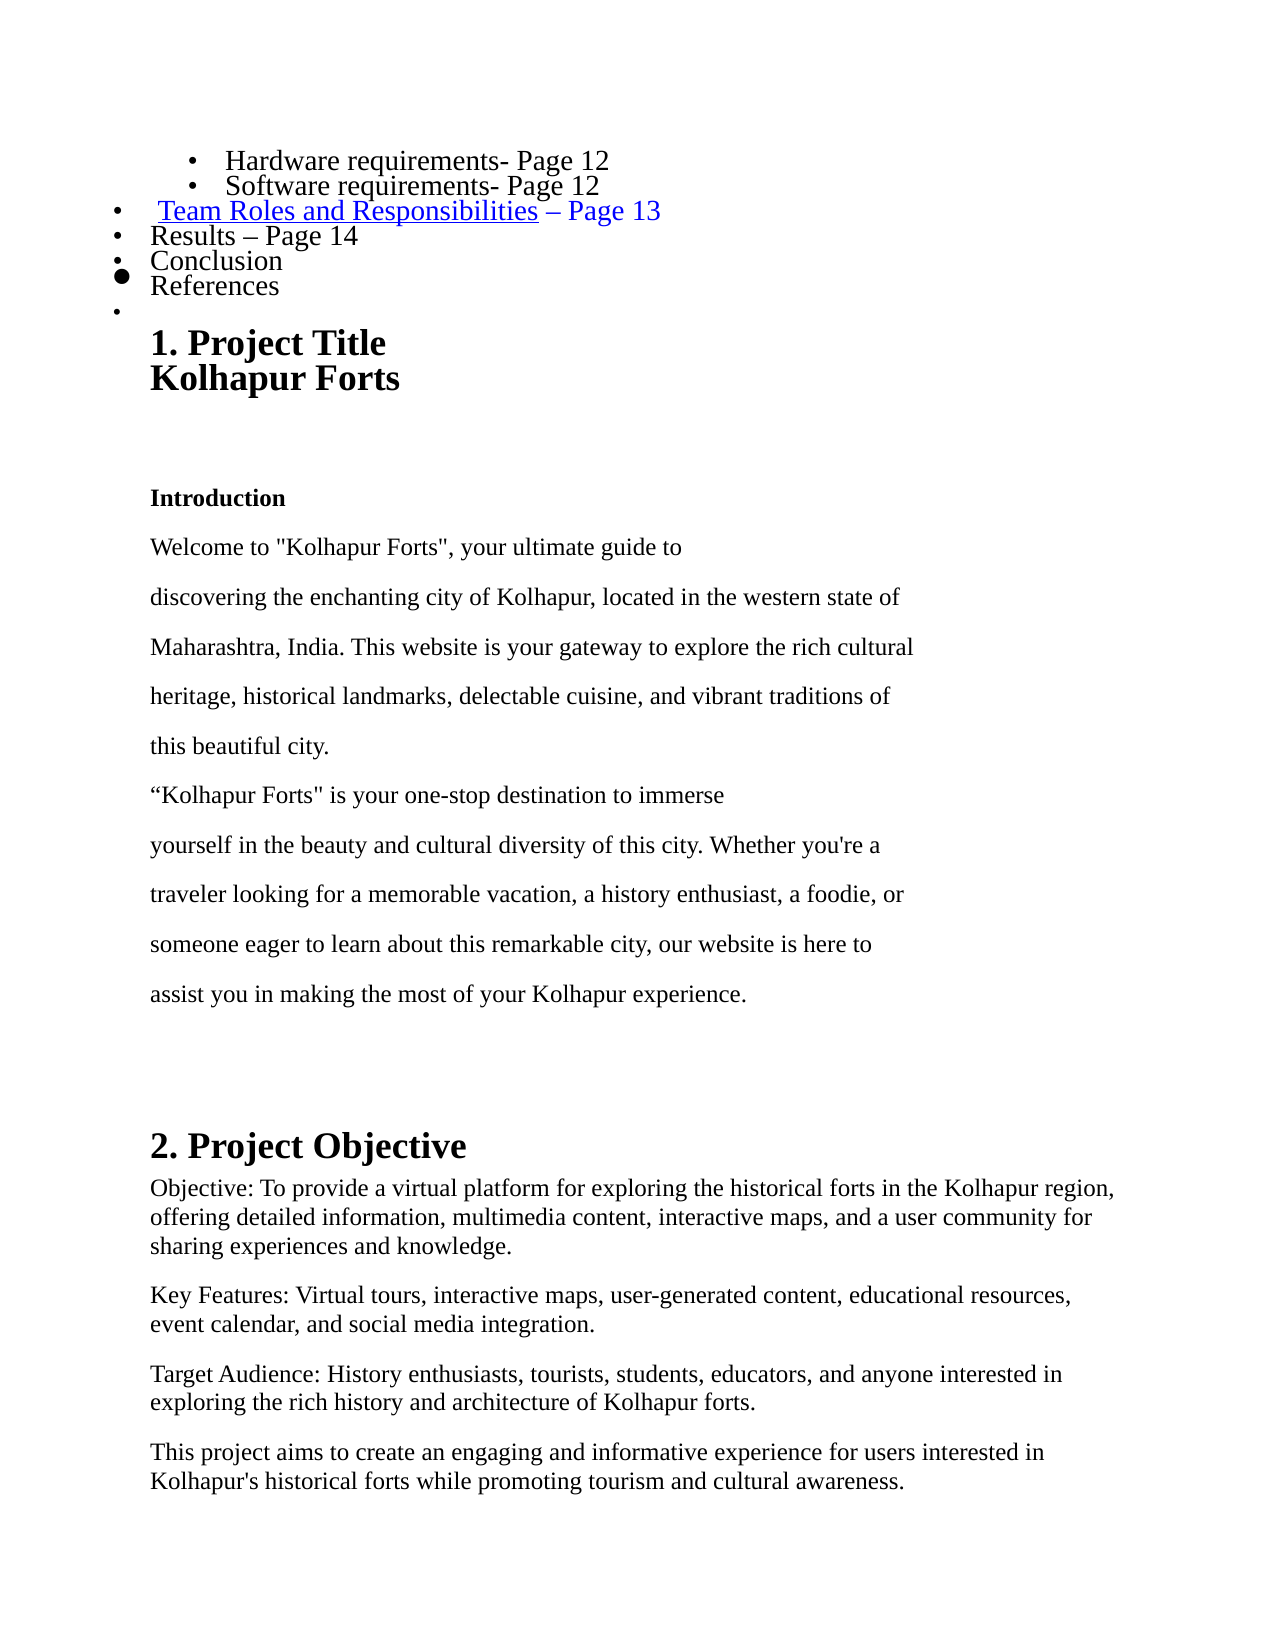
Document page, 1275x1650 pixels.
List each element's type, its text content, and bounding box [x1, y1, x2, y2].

text Key Features: Virtual tours, interactive maps, user-generated content, educational resources, event calendar, and social media integration. [150, 1281, 1125, 1338]
text assist you in making the most of your Kolhapur experience. [150, 979, 1125, 1008]
text 1. Project Title [150, 335, 1125, 360]
text traveler looking for a memorable vacation, a history enthusiast, a foodie, or [150, 880, 1125, 909]
text Kolhapur Forts [150, 371, 1125, 396]
list Software requirements- Page 12 [187, 175, 1125, 200]
text 2. Project Objective [150, 1138, 1125, 1163]
text Target Audience: History enthusiasts, tourists, students, educators, and anyone interested in exploring the rich history and architecture of Kolhapur forts. [150, 1359, 1125, 1417]
text discovering the enchanting city of Kolhapur, located in the western state of [150, 582, 1125, 611]
text heritage, historical landmarks, delectable cuisine, and vibrant traditions of [150, 682, 1125, 710]
text this beautiful city. [150, 731, 1125, 760]
text Introduction [150, 483, 1125, 512]
list Conclusion [112, 250, 1125, 275]
text someone eager to learn about this remarkable city, our website is here to [150, 929, 1125, 958]
list Hardware requirements- Page 12 [187, 150, 1125, 175]
text “Kolhapur Forts" is your one-stop destination to immerse [150, 781, 1125, 809]
text Objective: To provide a virtual platform for exploring the historical forts in the Kolhapur region, offering detailed information, multimedia content, interactive maps, and a user community for sharing experiences and knowledge. [150, 1174, 1125, 1260]
list Results – Page 14 [112, 225, 1125, 250]
list Team Roles and Responsibilities – Page 13 [112, 200, 1125, 225]
text yourself in the beauty and cultural diversity of this city. Whether you're a [150, 830, 1125, 859]
text Maharashtra, India. This website is your gateway to explore the rich cultural [150, 632, 1125, 661]
text This project aims to create an engaging and informative experience for users interested in Kolhapur's historical forts while promoting tourism and cultural awareness. [150, 1437, 1125, 1495]
list References [112, 275, 1125, 300]
text Welcome to "Kolhapur Forts", your ultimate guide to [150, 533, 1125, 562]
